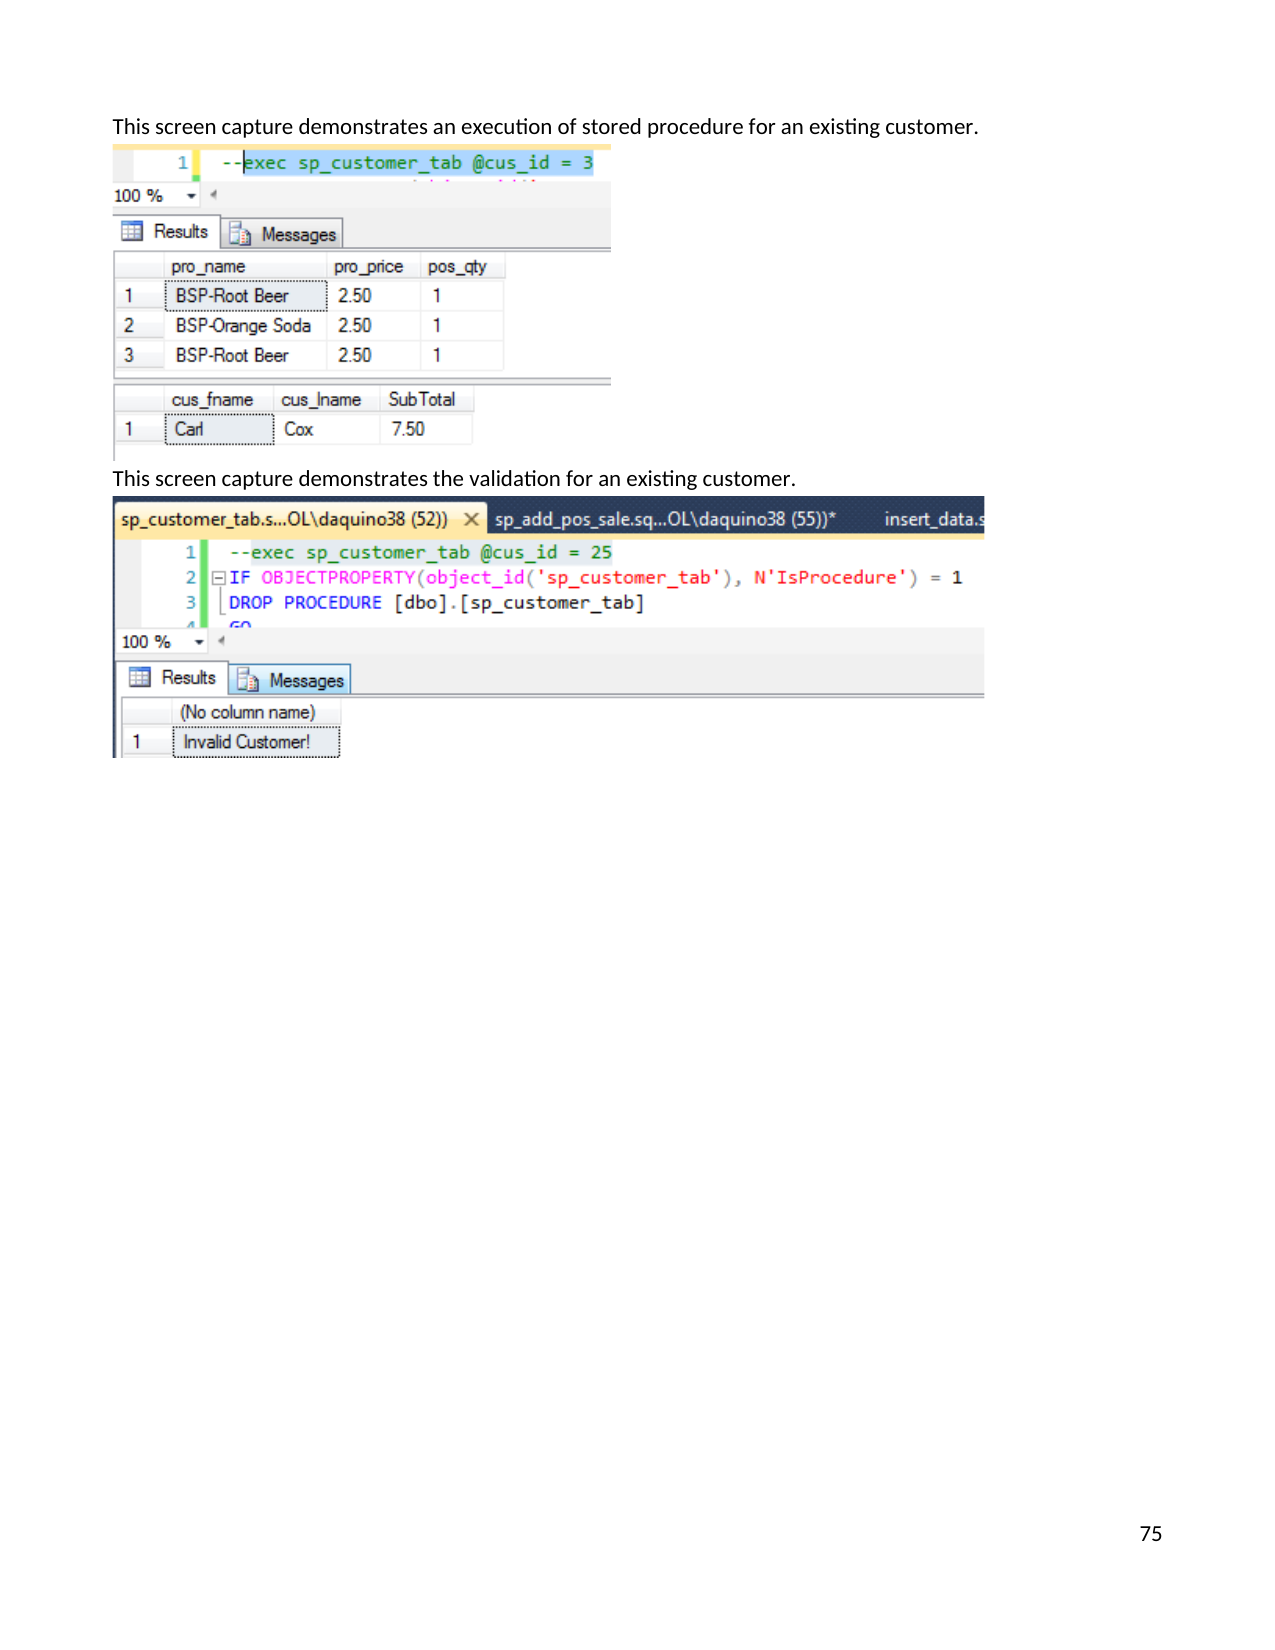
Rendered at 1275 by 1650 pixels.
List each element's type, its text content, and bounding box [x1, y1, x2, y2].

text This screen capture demonstrates an execution of stored procedure for an existing customer. [112, 112, 1162, 141]
picture [112, 144, 611, 461]
picture [112, 496, 985, 758]
text This screen capture demonstrates the validation for an existing customer. [112, 464, 1162, 492]
